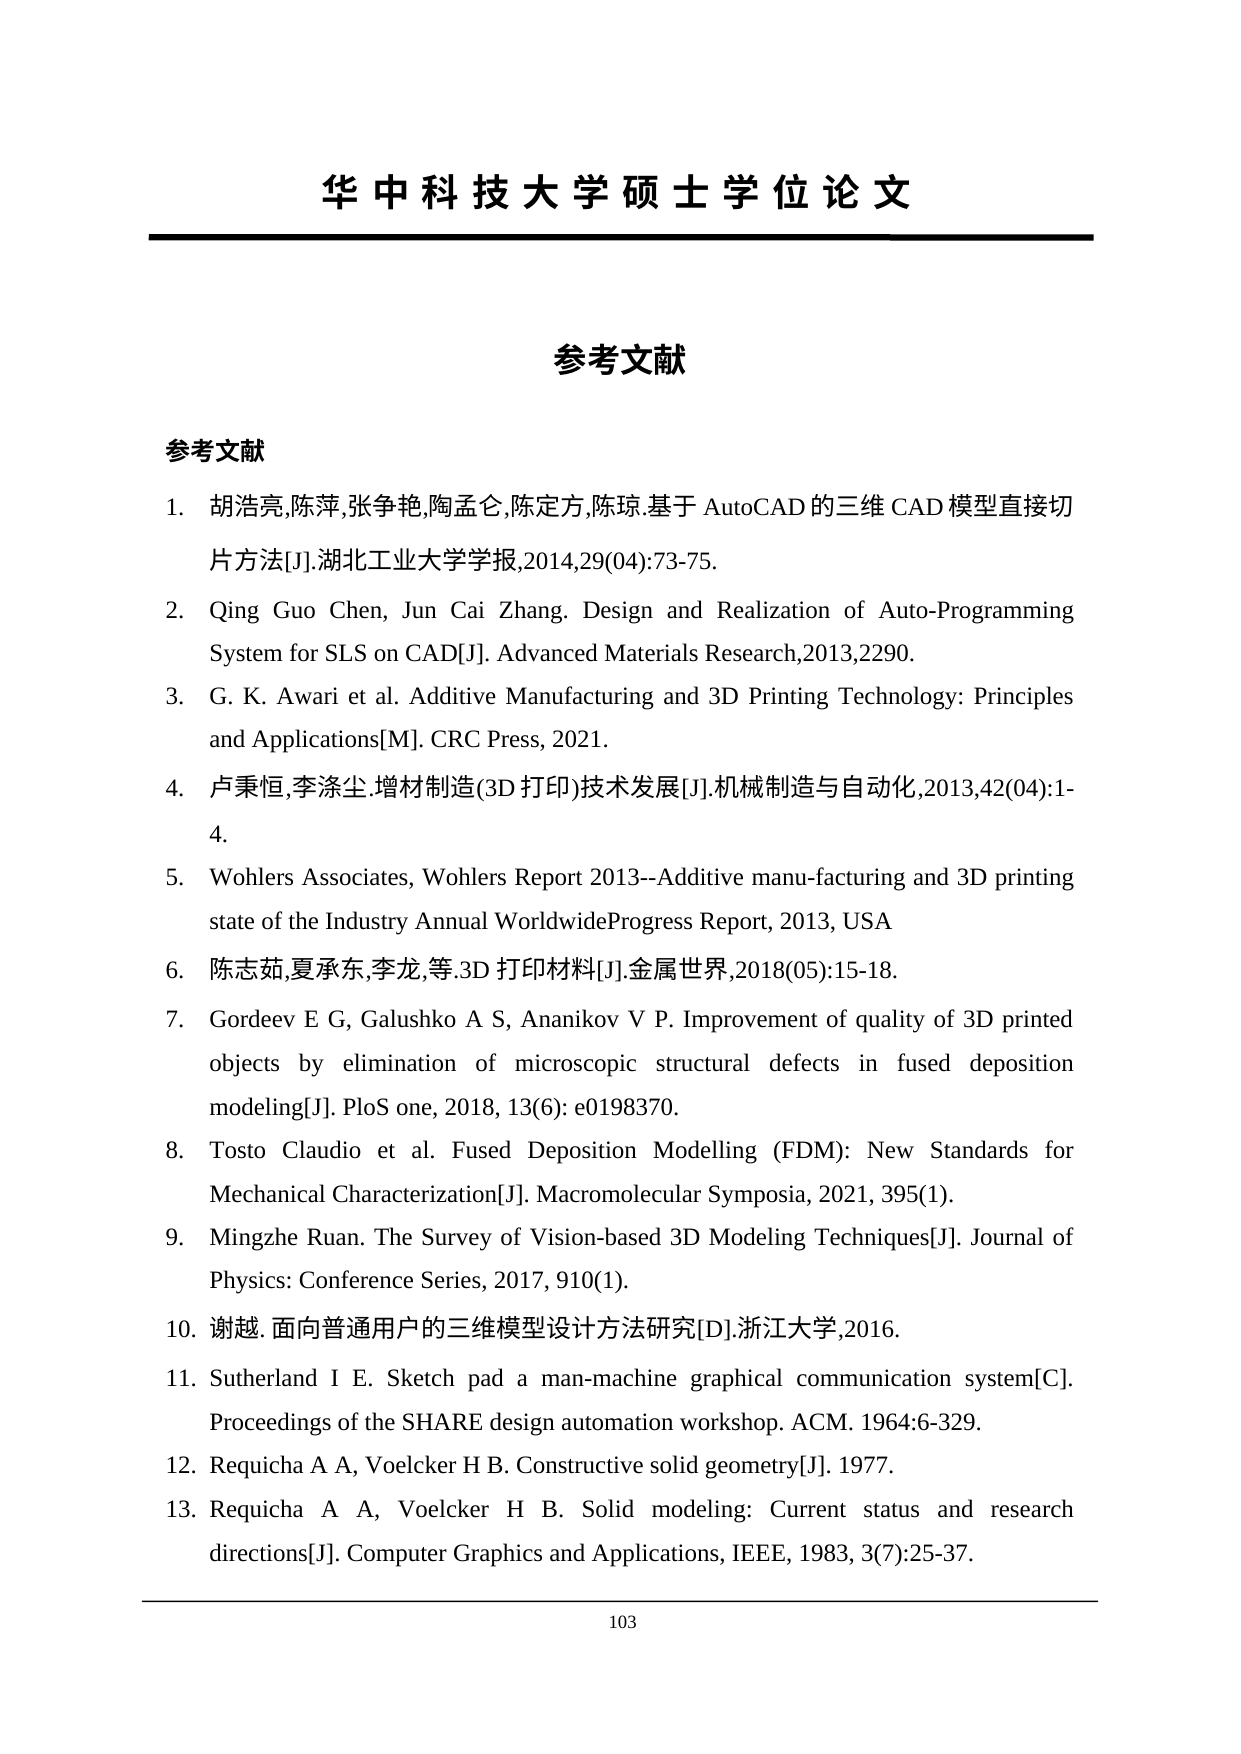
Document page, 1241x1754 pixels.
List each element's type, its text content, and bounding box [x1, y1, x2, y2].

list 卢秉恒,李涤尘.增材制造(3D打印)技术发展[J].机械制造与自动化,2013,42(04):1-4. [165, 767, 1075, 847]
list Wohlers Associates, Wohlers Report 2013--Additive manu-facturing and 3D printing state of the Industry Annual WorldwideProgress Report, 2013, USA [165, 862, 1075, 935]
list Qing Guo Chen, Jun Cai Zhang. Design and Realization of Auto-Programming System for SLS on CAD[J]. Advanced Materials Research,2013,2290. [165, 595, 1075, 667]
list 陈志茹,夏承东,李龙,等.3D 打印材料[J].金属世界,2018(05):15-18. [165, 949, 1075, 986]
list 胡浩亮,陈萍,张争艳,陶孟仑,陈定方,陈琼.基于AutoCAD的三维CAD模型直接切片方法[J].湖北工业大学学报,2014,29(04):73-75. [165, 486, 1075, 577]
list Gordeev E G, Galushko A S, Ananikov V P. Improvement of quality of 3D printed objects by elimination of microscopic structural defects in fused deposition modeling[J]. PloS one, 2018, 13(6): e0198370. [165, 1004, 1075, 1121]
list 参考文献 [165, 431, 1075, 467]
list Requicha A A, Voelcker H B. Solid modeling: Current status and research directions[J]. Computer Graphics and Applications, IEEE, 1983, 3(7):25-37. [165, 1494, 1075, 1566]
list Mingzhe Ruan. The Survey of Vision-based 3D Modeling Techniques[J]. Journal of Physics: Conference Series, 2017, 910(1). [165, 1222, 1075, 1294]
list Requicha A A, Voelcker H B. Constructive solid geometry[J]. 1977. [165, 1450, 1075, 1479]
list Tosto Claudio et al. Fused Deposition Modelling (FDM): New Standards for Mechanical Characterization[J]. Macromolecular Symposia, 2021, 395(1). [165, 1136, 1075, 1207]
subtitle 参考文献 [165, 334, 1075, 382]
list G. K. Awari et al. Additive Manufacturing and 3D Printing Technology: Principles and Applications[M]. CRC Press, 2021. [165, 681, 1075, 753]
list Sutherland I E. Sketch pad a man-machine graphical communication system[C]. Proceedings of the SHARE design automation workshop. ACM. 1964:6-329. [165, 1363, 1075, 1435]
list 谢越. 面向普通用户的三维模型设计方法研究[D].浙江大学,2016. [165, 1308, 1075, 1344]
